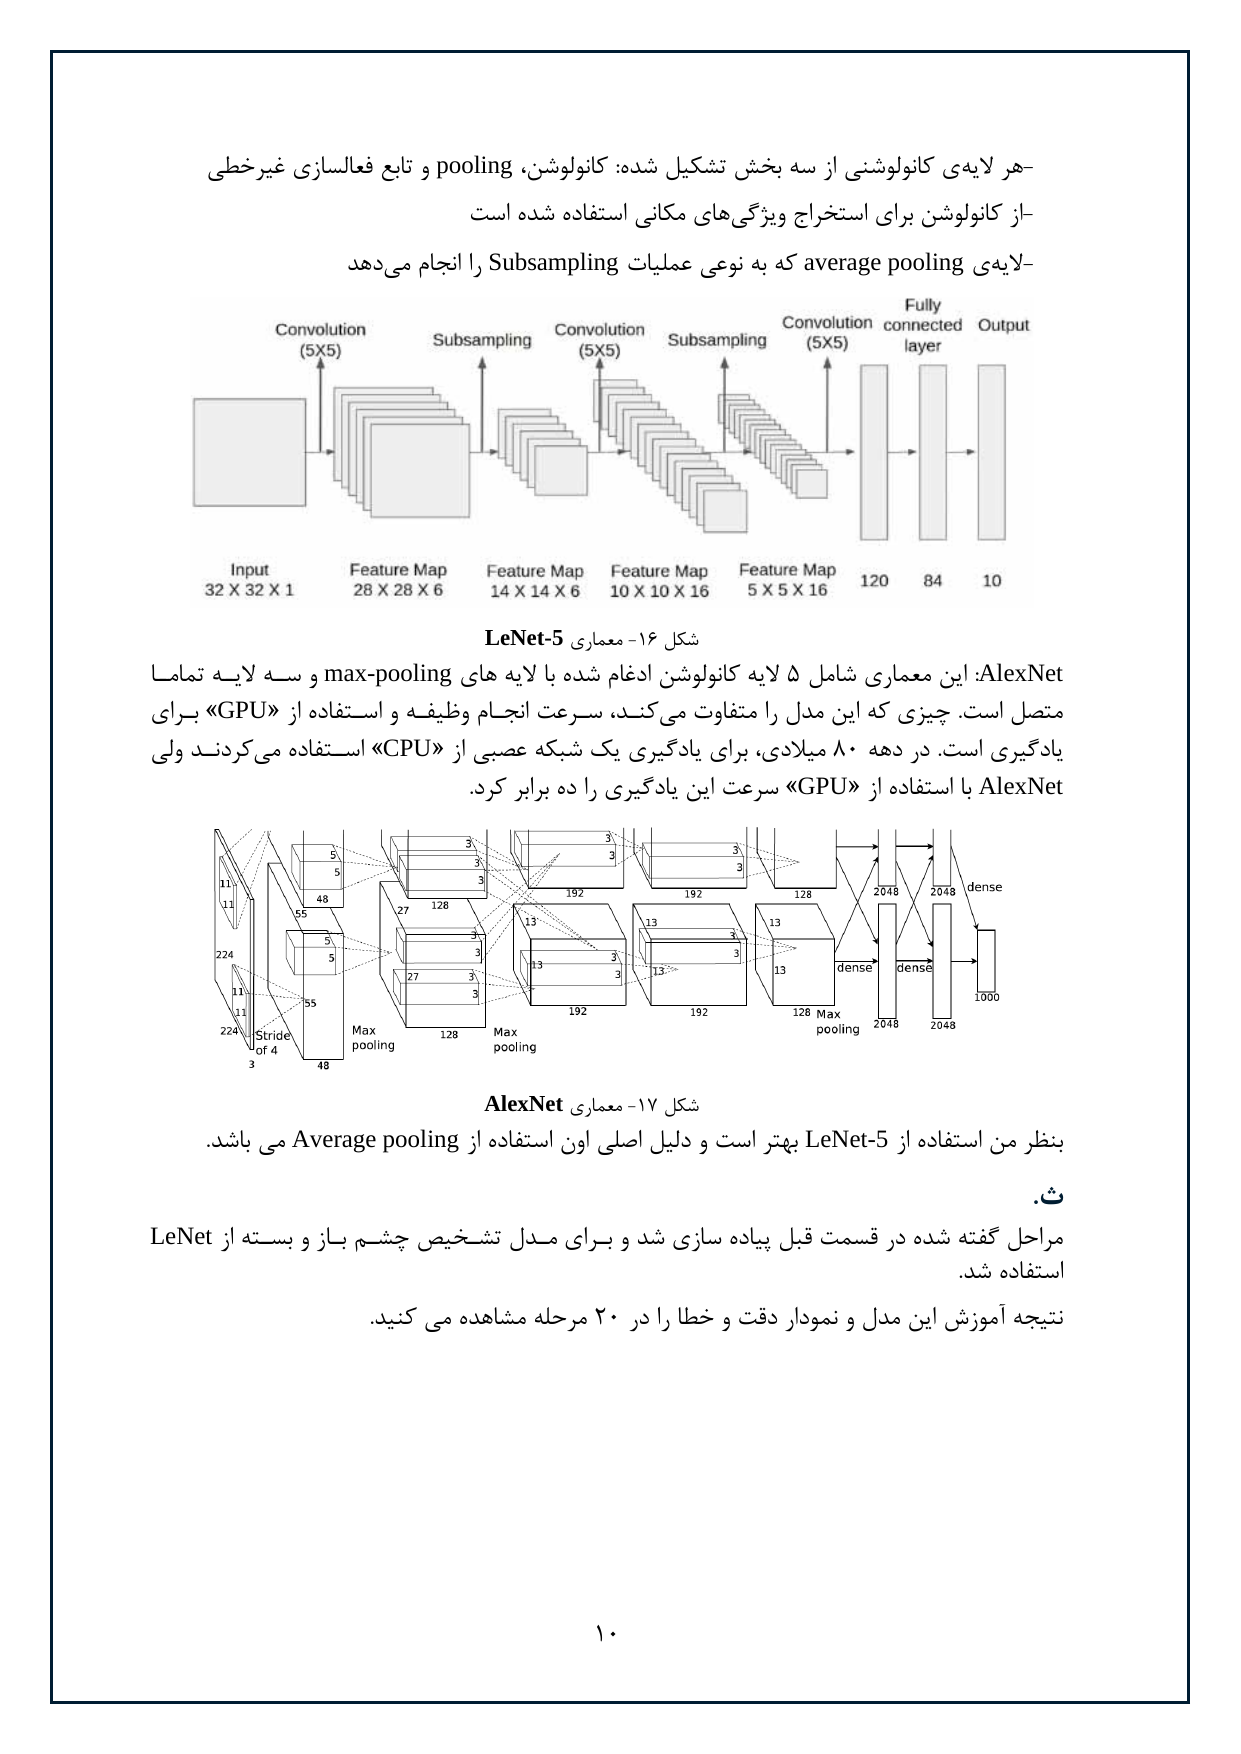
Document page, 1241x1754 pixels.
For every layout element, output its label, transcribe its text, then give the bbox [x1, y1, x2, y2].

text -هر لایه‌ی کانولوشنی از سه بخش تشکیل شده: کانولوشن، pooling و تابع فعالسازی غیرخطی [150, 150, 1063, 183]
text مراحل گفته شده در قسمت قبل پیاده سازی شد و برای مدل تشخیص چشم باز و بسته از LeNet استفاده شد. [150, 1221, 1063, 1288]
text شکل 16- معماری LeNet-5 [150, 624, 1063, 653]
picture [208, 821, 1004, 1074]
picture [189, 297, 1034, 608]
text -لایه‌ی average pooling که به نوعی عملیات Subsampling را انجام می‌دهد [150, 247, 1063, 280]
text نتیجه آموزش این مدل و نمودار دقت و خطا را در 20 مرحله مشاهده می کنید. [150, 1305, 1063, 1334]
text بنظر من استفاده از LeNet-5 بهتر است و دلیل اصلی اون استفاده از Average pooling می باشد. [150, 1124, 1063, 1157]
text -از کانولوشن برای استخراج ویژگی‌های مکانی استفاده شده است [150, 201, 1063, 230]
text AlexNet: این معماری شامل ۵ لایه کانولوشن ادغام شده با لایه های max-pooling و سه لایه تماما متصل است. چیزی که این مدل را متفاوت می‌کند، سرعت انجام وظیفه و استفاده از «GPU» برای یادگیری است. در دهه‌ 80 میلادی، برای یادگیری یک شبکه‌ عصبی از «CPU» استفاده می‌کردند ولی AlexNet با استفاده از «GPU» سرعت این یادگیری را ده برابر کرد. [150, 658, 1063, 804]
subtitle ث. [150, 1183, 1063, 1216]
text شکل 17- معماری AlexNet [150, 1090, 1063, 1119]
